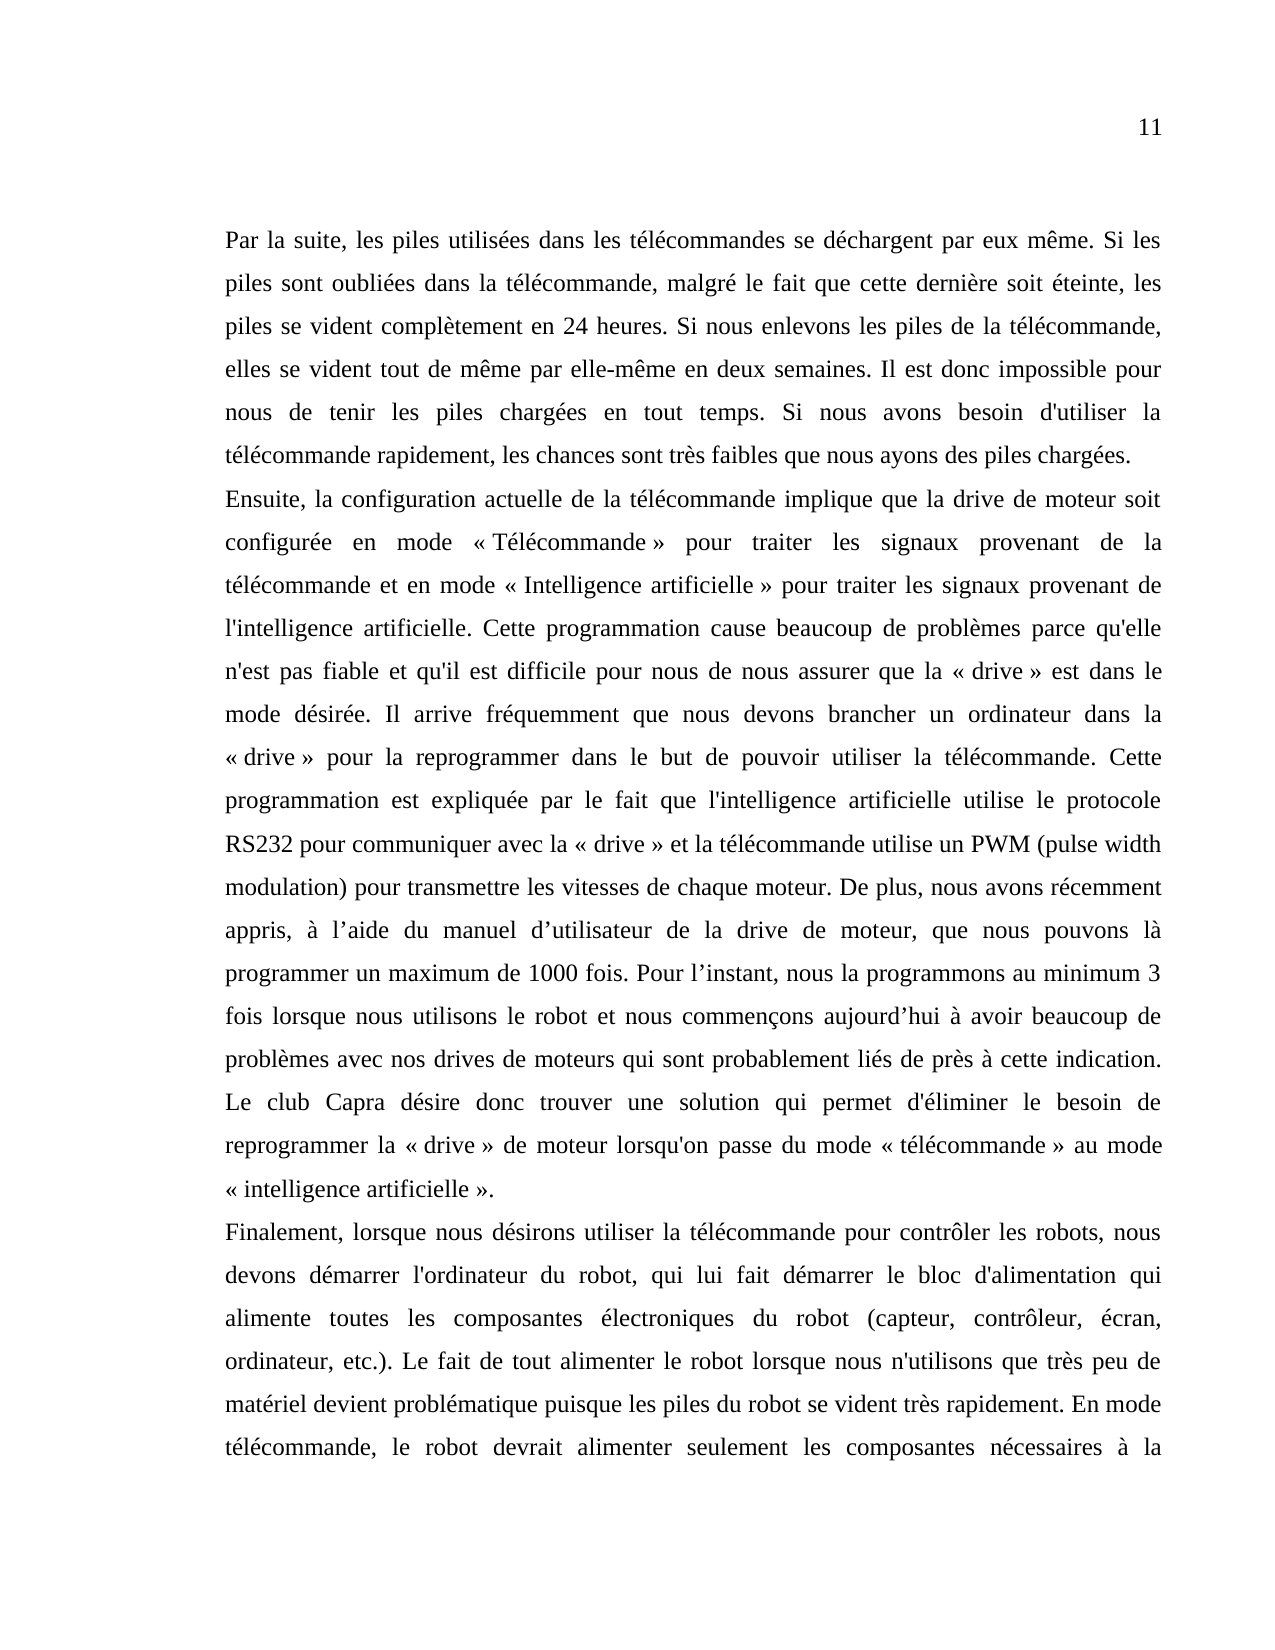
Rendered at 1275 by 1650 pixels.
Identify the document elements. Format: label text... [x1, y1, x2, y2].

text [225, 1217, 1162, 1461]
text Ensuite, la configuration actuelle de la télécommande implique que la drive de moteur soit configurée en mode « Télécommande » pour traiter les signaux provenant de la télécommande et en mode « Intelligence artificielle » pour traiter les signaux provenant de l'intelligence artificielle. Cette programmation cause beaucoup de problèmes parce qu'elle n'est pas fiable et qu'il est difficile pour nous de nous assurer que la « drive » est dans le mode désirée. Il arrive fréquemment que nous devons brancher un ordinateur dans la « drive » pour la reprogrammer dans le but de pouvoir utiliser la télécommande. Cette programmation est expliquée par le fait que l'intelligence artificielle utilise le protocole RS232 pour communiquer avec la « drive » et la télécommande utilise un PWM (pulse width modulation) pour transmettre les vitesses de chaque moteur. De plus, nous avons récemment appris, à l’aide du manuel d’utilisateur de la drive de moteur, que nous pouvons là programmer un maximum de 1000 fois. Pour l’instant, nous la programmons au minimum 3 fois lorsque nous utilisons le robot et nous commençons aujourd’hui à avoir beaucoup de problèmes avec nos drives de moteurs qui sont probablement liés de près à cette indication. Le club Capra désire donc trouver une solution qui permet d'éliminer le besoin de reprogrammer la « drive » de moteur lorsqu'on passe du mode « télécommande » au mode « intelligence artificielle ». [225, 484, 1162, 1202]
text Par la suite, les piles utilisées dans les télécommandes se déchargent par eux même. Si les piles sont oubliées dans la télécommande, malgré le fait que cette dernière soit éteinte, les piles se vident complètement en 24 heures. Si nous enlevons les piles de la télécommande, elles se vident tout de même par elle-même en deux semaines. Il est donc impossible pour nous de tenir les piles chargées en tout temps. Si nous avons besoin d'utiliser la télécommande rapidement, les chances sont très faibles que nous ayons des piles chargées. [225, 225, 1162, 469]
